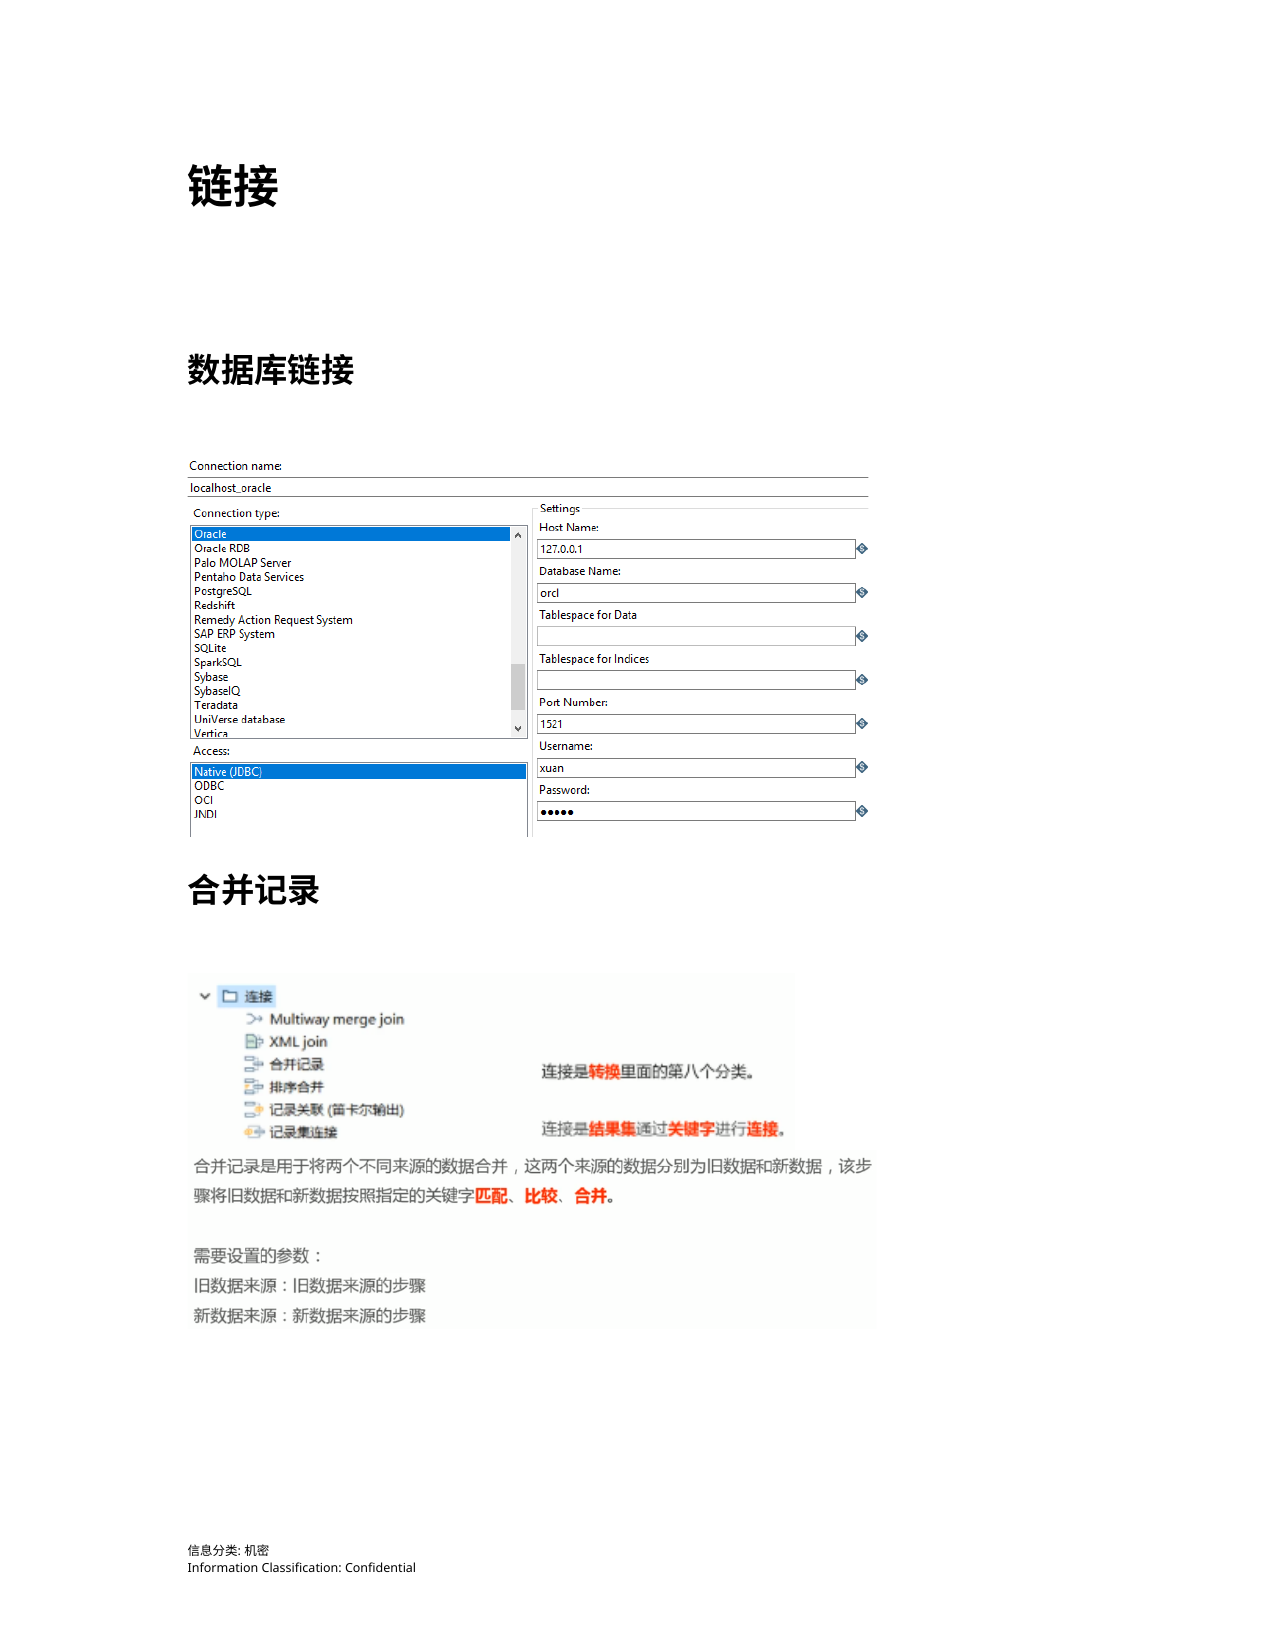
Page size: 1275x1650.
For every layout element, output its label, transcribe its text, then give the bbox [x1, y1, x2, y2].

subtitle 数据库链接 [187, 344, 1087, 392]
subtitle 链接 [187, 150, 1087, 216]
subtitle 合并记录 [187, 863, 1087, 912]
picture [187, 973, 877, 1329]
picture [187, 454, 869, 837]
